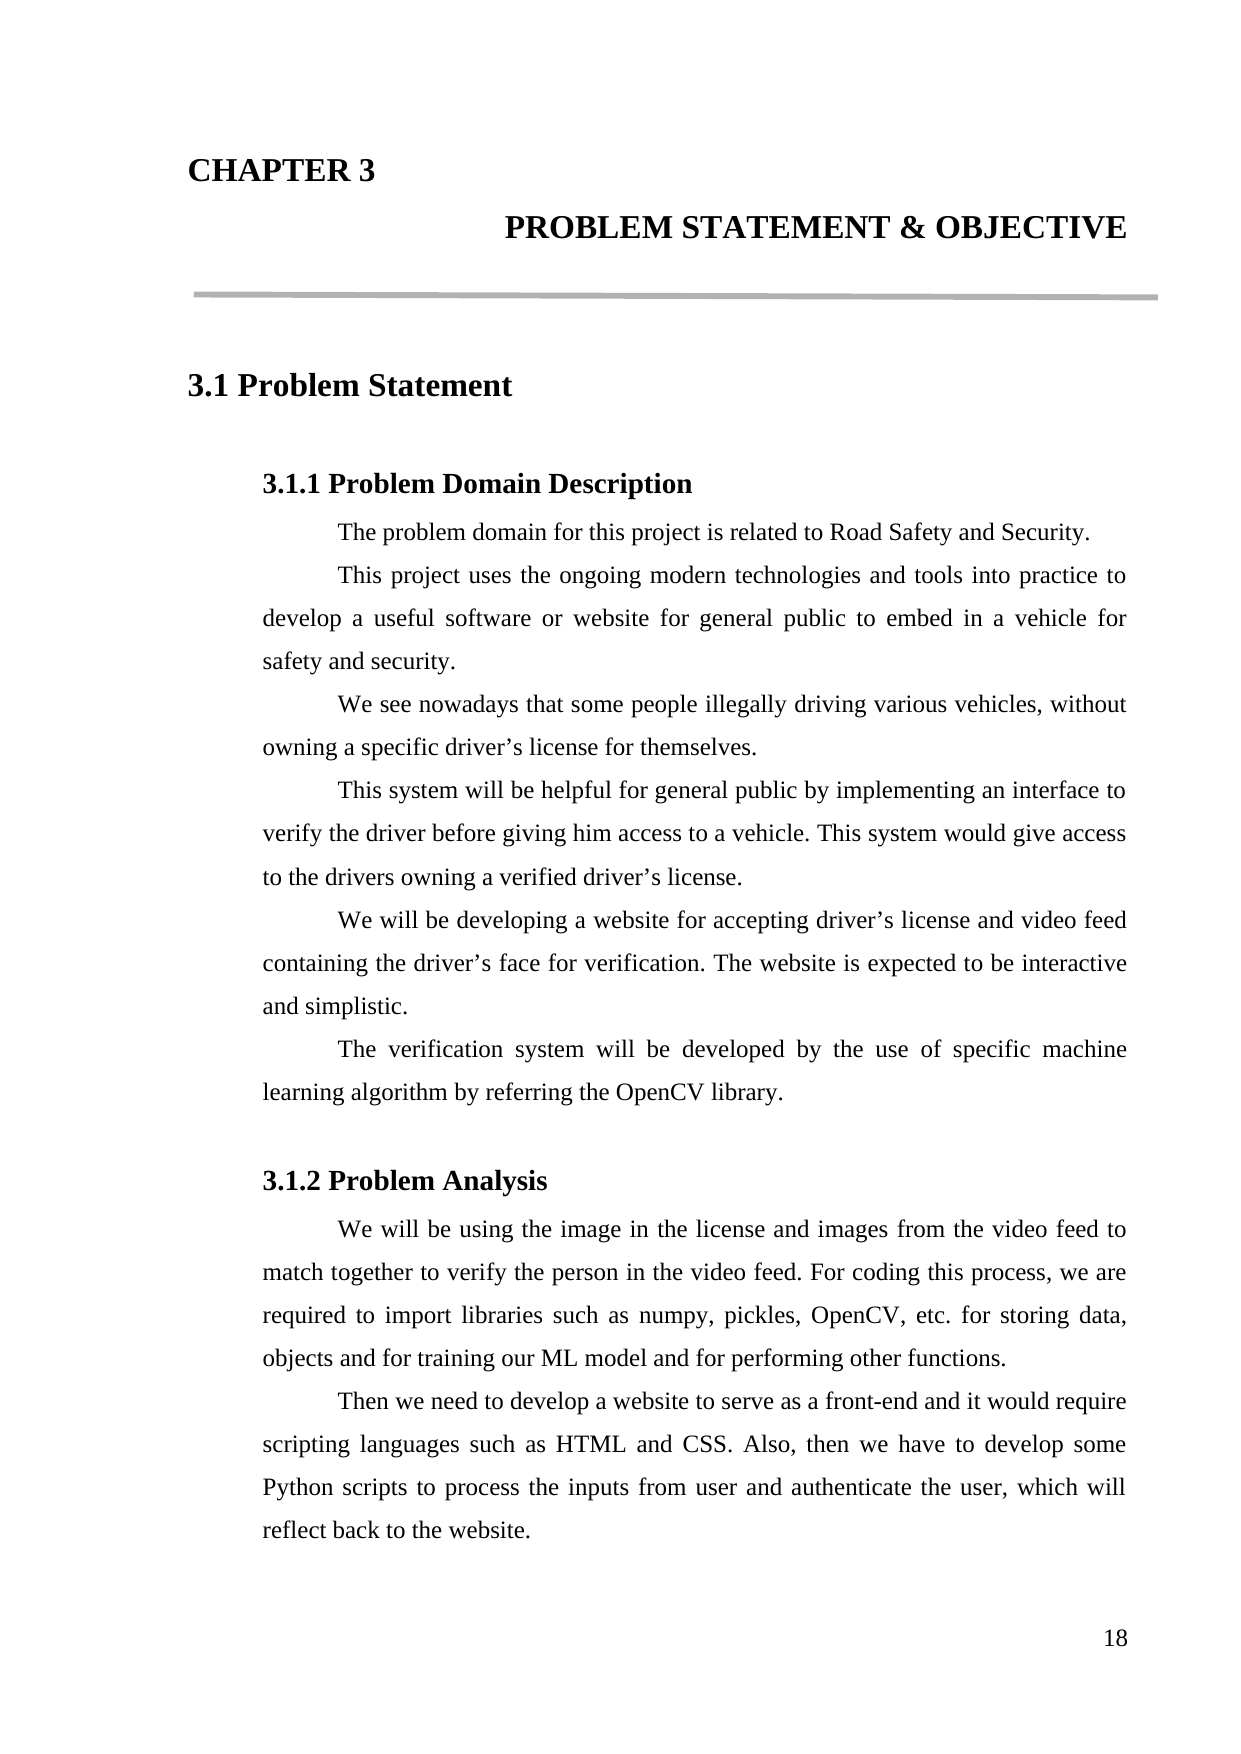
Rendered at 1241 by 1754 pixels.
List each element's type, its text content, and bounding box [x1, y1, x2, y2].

text We will be developing a website for accepting driver’s license and video feed containing the driver’s face for verification. The website is expected to be interactive and simplistic. [262, 905, 1128, 1020]
text The verification system will be developed by the use of specific machine learning algorithm by referring the OpenCV library. [262, 1034, 1128, 1106]
text This project uses the ongoing modern technologies and tools into practice to develop a useful software or website for general public to embed in a vehicle for safety and security. [262, 560, 1128, 675]
text We see nowadays that some people illegally driving various vehicles, without owning a specific driver’s license for themselves. [262, 689, 1128, 761]
subtitle 3.1.2 Problem Analysis [262, 1163, 1128, 1197]
text This system will be helpful for general public by implementing an interface to verify the driver before giving him access to a vehicle. This system would give access to the drivers owning a verified driver’s license. [262, 775, 1128, 890]
text PROBLEM STATEMENT & OBJECTIVE [187, 207, 1128, 246]
text The problem domain for this project is related to Road Safety and Security. [262, 517, 1128, 545]
text We will be using the image in the license and images from the video feed to match together to verify the person in the video feed. For coding this process, we are required to import libraries such as numpy, pickles, OpenCV, etc. for storing data, objects and for training our ML model and for performing other functions. [262, 1214, 1128, 1372]
text Then we need to develop a website to serve as a front-end and it would require scripting languages such as HTML and CSS. Also, then we have to develop some Python scripts to process the inputs from user and authenticate the user, which will reflect back to the website. [262, 1386, 1128, 1544]
text CHAPTER 3 [187, 150, 1128, 188]
subtitle 3.1.1 Problem Domain Description [262, 466, 1128, 500]
subtitle 3.1 Problem Statement [187, 366, 1128, 404]
